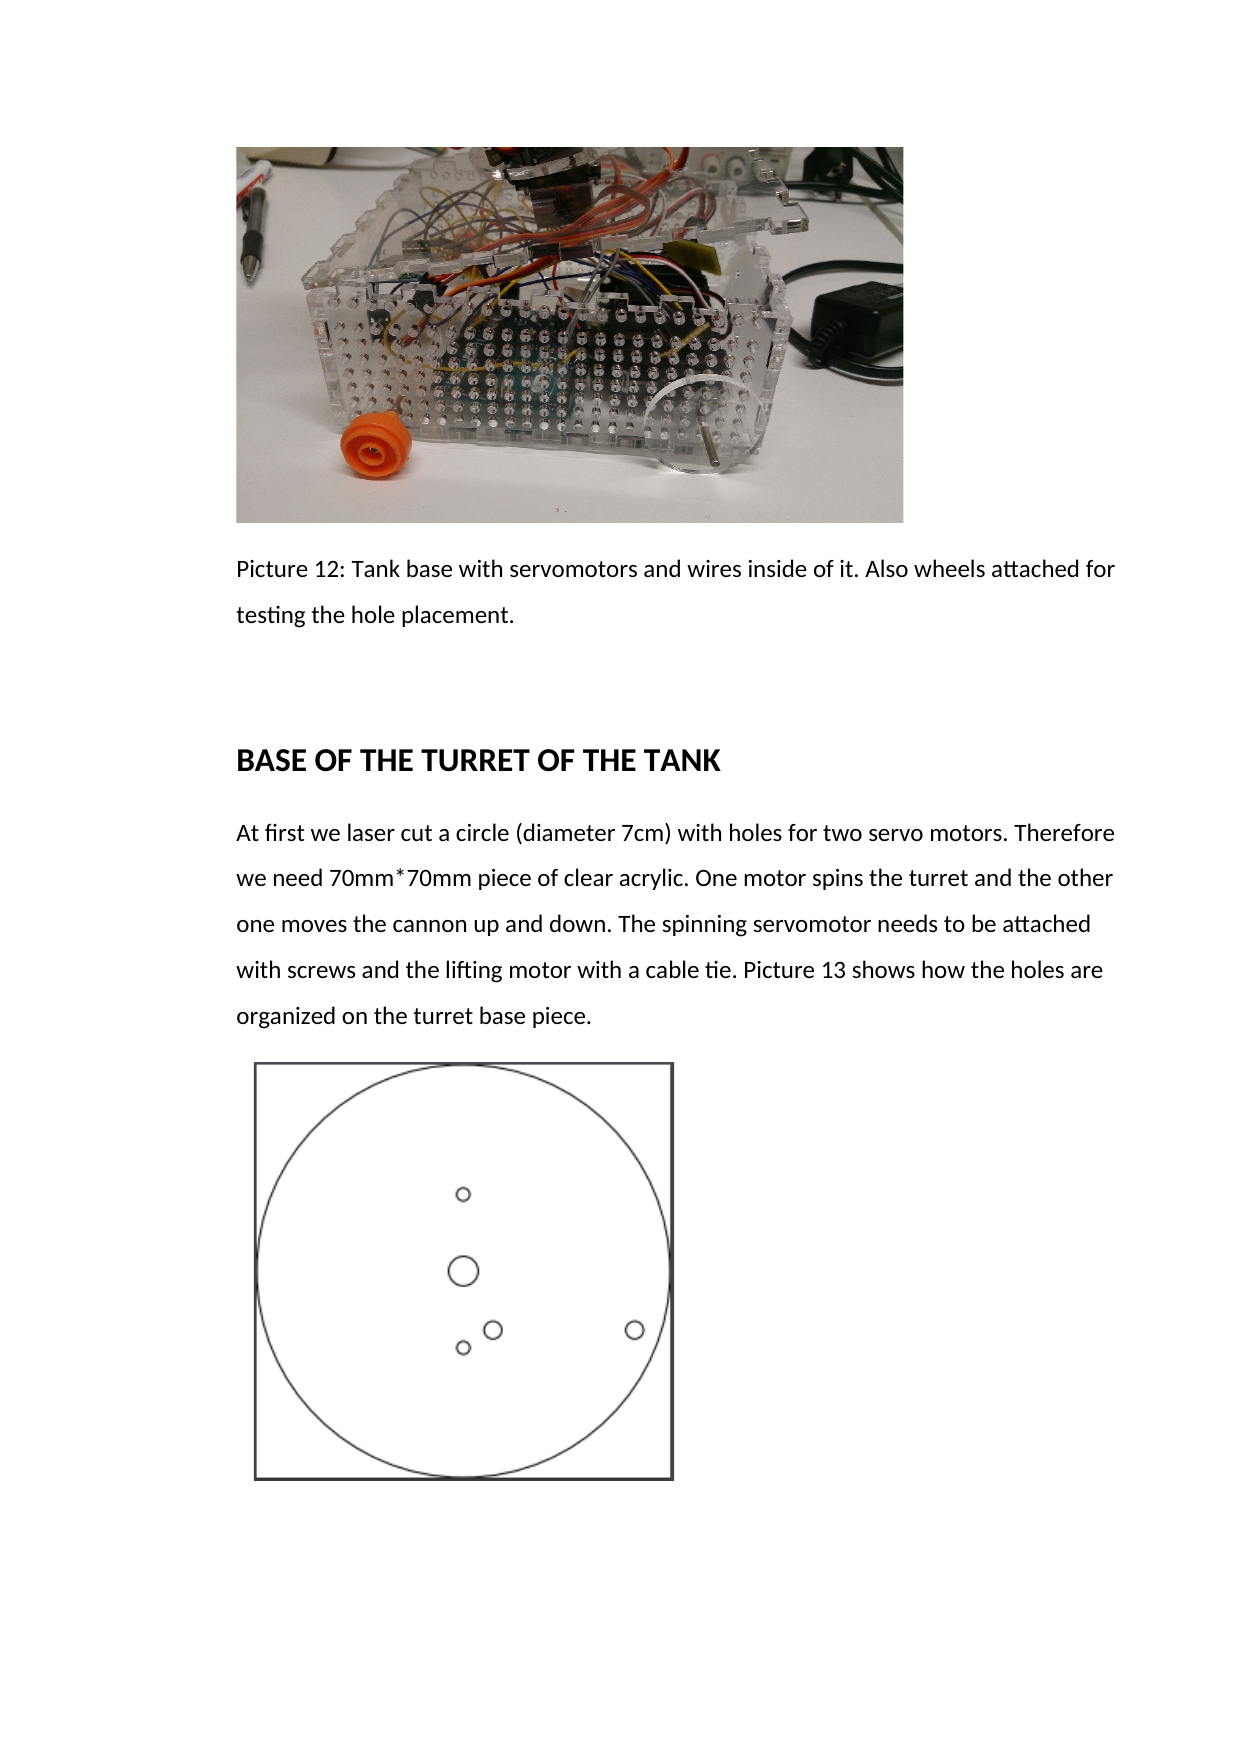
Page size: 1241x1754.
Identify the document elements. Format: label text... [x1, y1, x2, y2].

text At first we laser cut a circle (diameter 7cm) with holes for two servo motors. Therefore we need 70mm*70mm piece of clear acrylic. One motor spins the turret and the other one moves the cannon up and down. The spinning servomotor needs to be attached with screws and the lifting motor with a cable tie. Picture 13 shows how the holes are organized on the turret base piece. [236, 817, 1122, 1030]
picture [236, 147, 904, 523]
picture [253, 1062, 675, 1481]
text Picture 12: Tank base with servomotors and wires inside of it. Also wheels attached for testing the hole placement. [236, 553, 1122, 629]
text BASE OF THE TURRET OF THE TANK [236, 739, 1122, 780]
